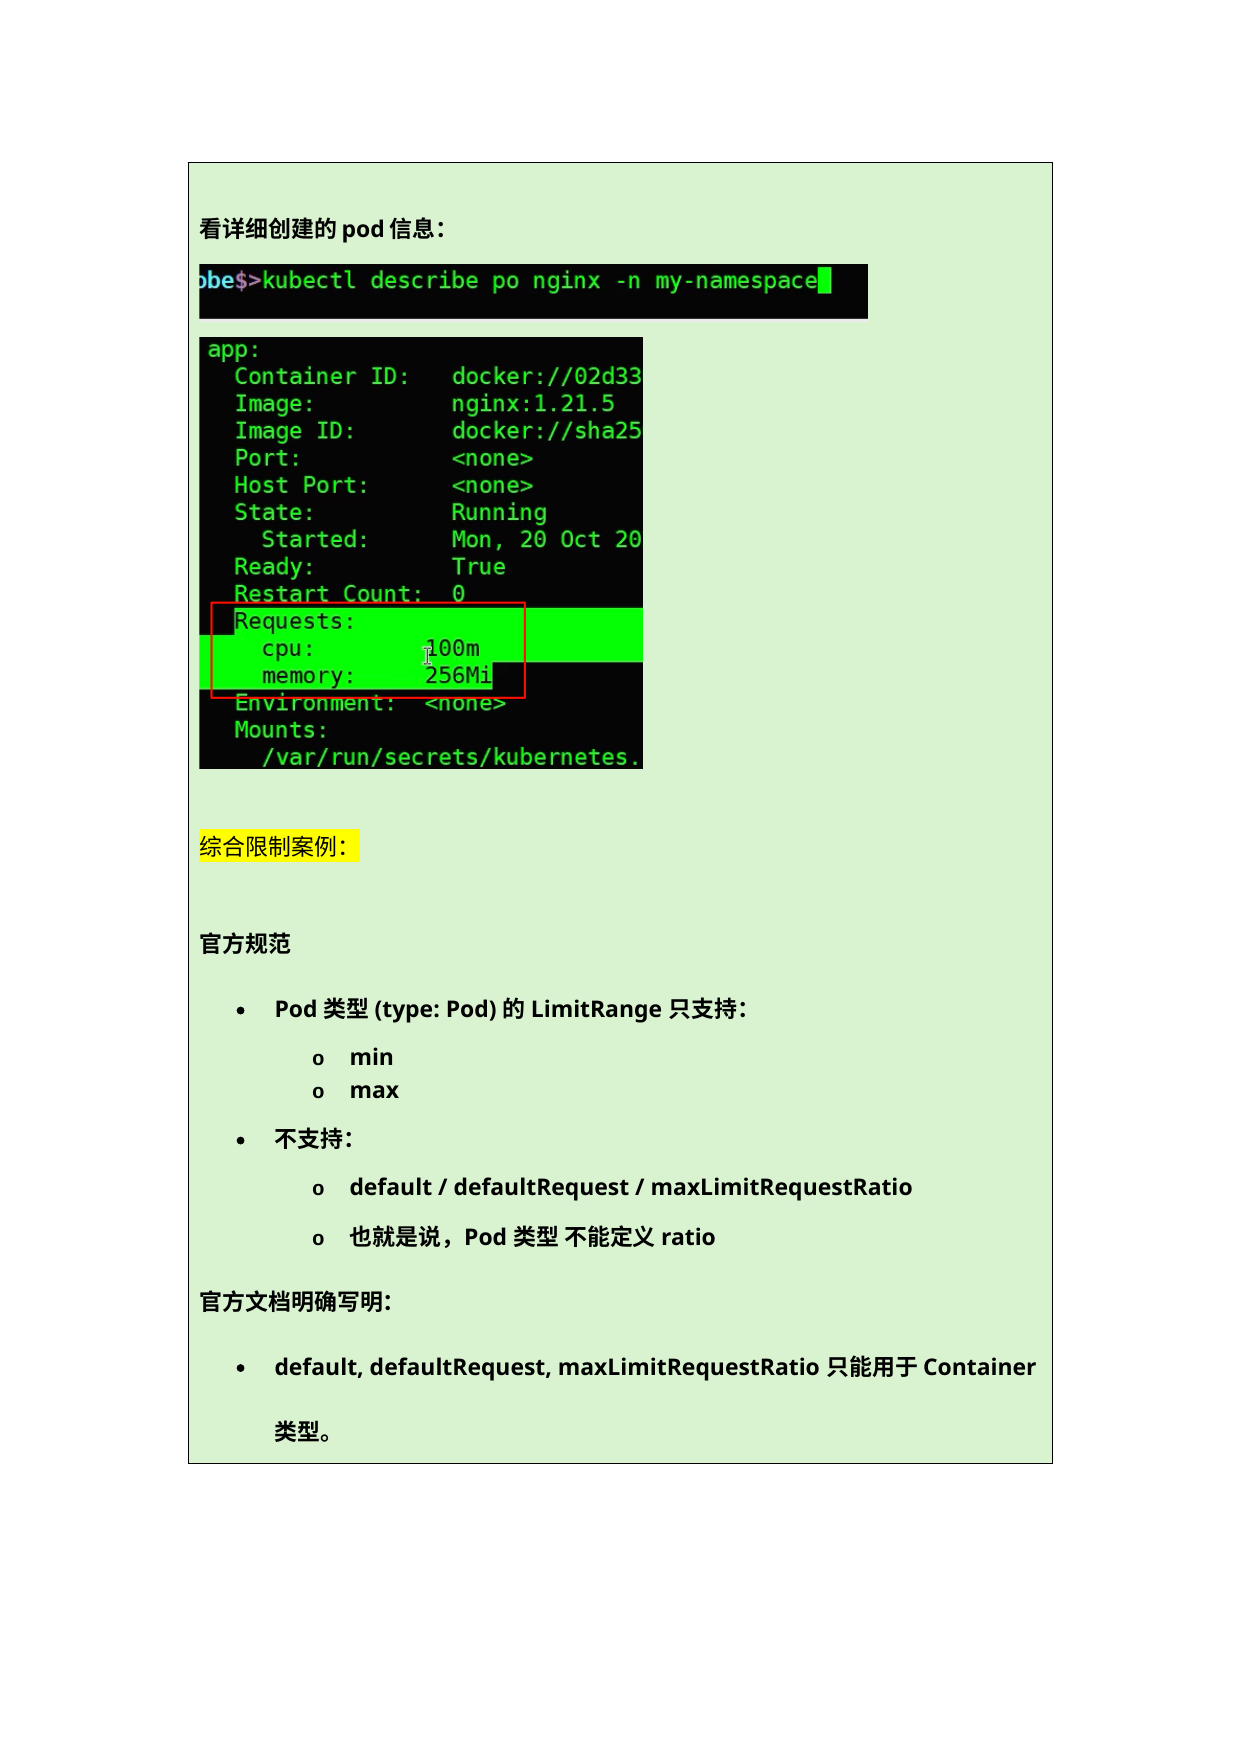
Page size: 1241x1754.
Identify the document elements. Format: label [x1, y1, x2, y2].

table_header [189, 163, 1052, 1463]
picture [199, 337, 643, 769]
picture [199, 264, 868, 322]
